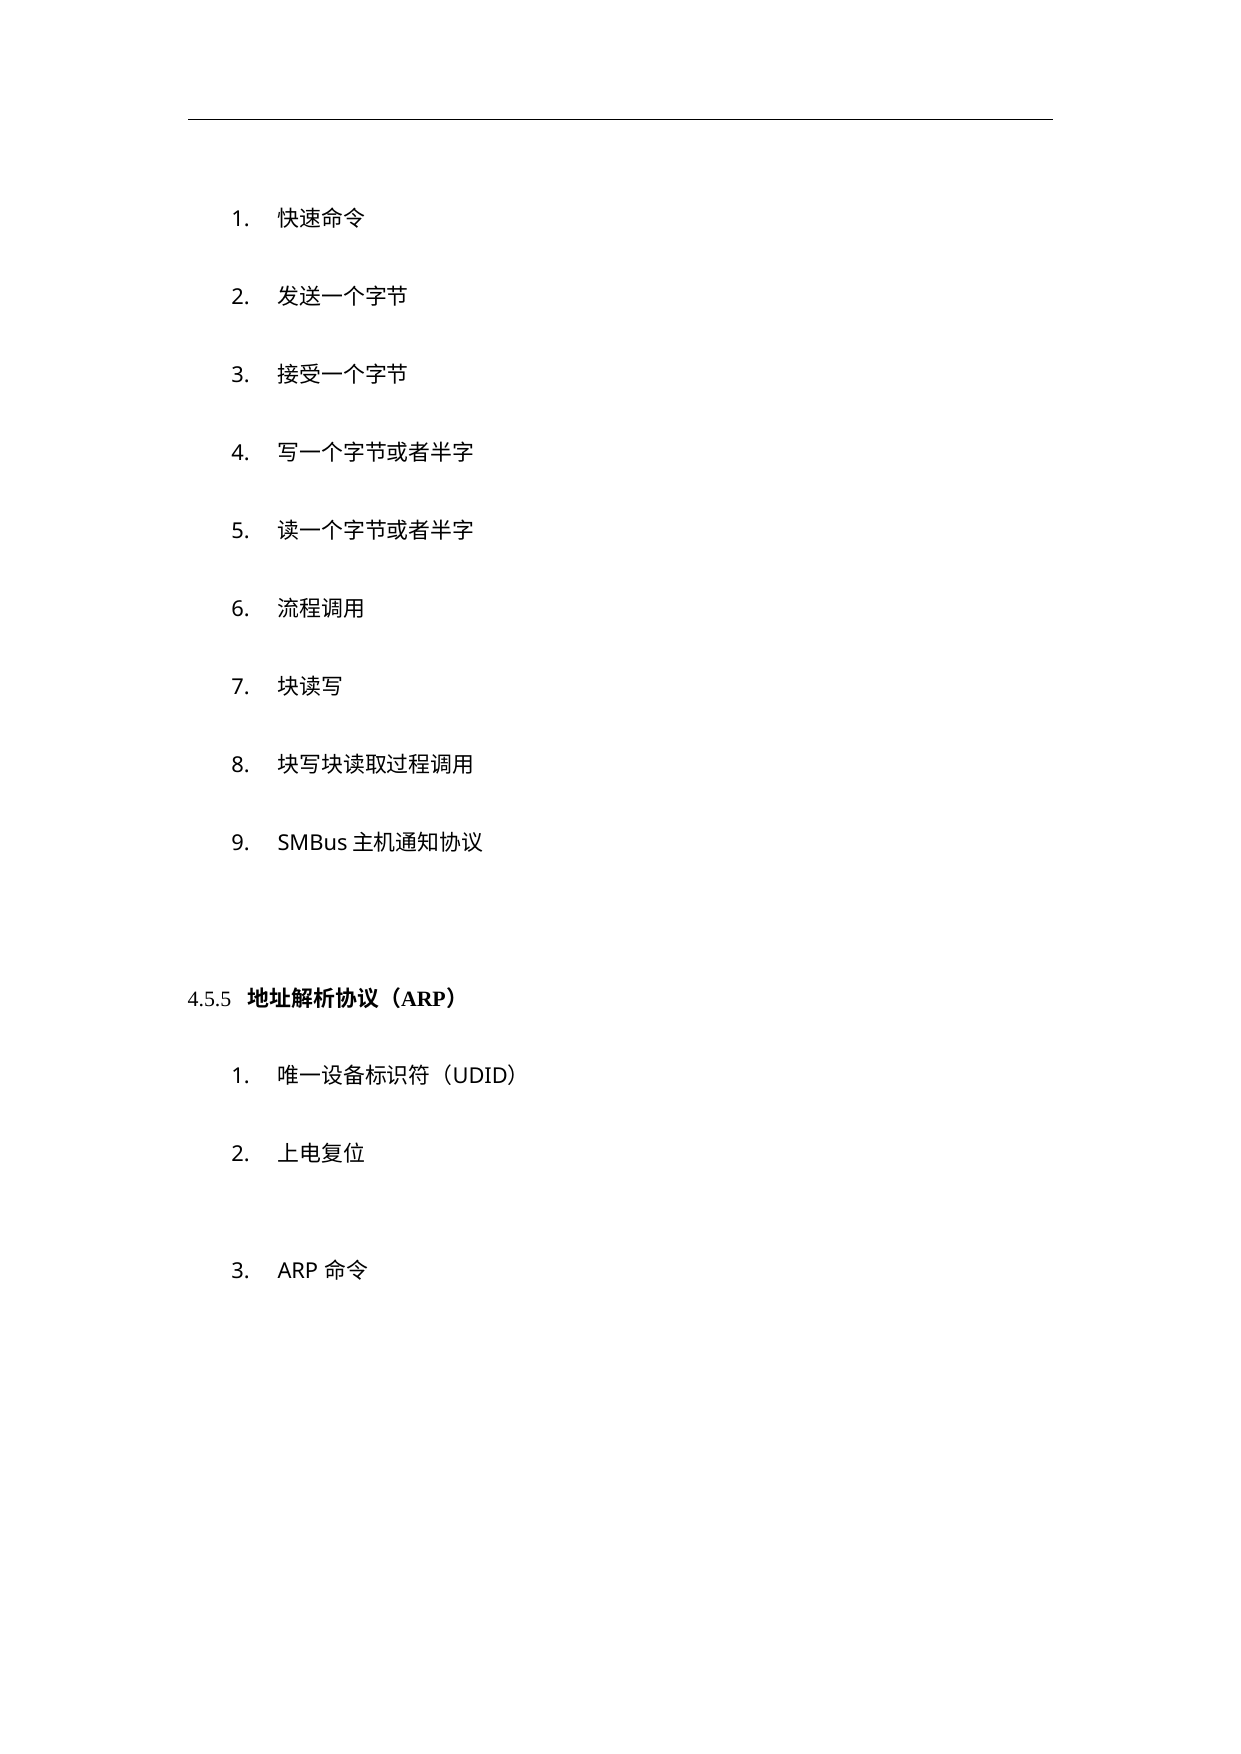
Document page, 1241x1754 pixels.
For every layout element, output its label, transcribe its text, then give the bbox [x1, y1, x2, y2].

subtitle 上电复位 [187, 1136, 1053, 1168]
subtitle 读一个字节或者半字 [187, 513, 1053, 545]
subtitle ARP 命令 [187, 1253, 1053, 1285]
subtitle 唯一设备标识符（UDID） [187, 1058, 1053, 1091]
subtitle 地址解析协议（ARP） [187, 980, 1053, 1013]
subtitle 块写块读取过程调用 [187, 746, 1053, 779]
subtitle 块读写 [187, 668, 1053, 701]
subtitle 快速命令 [187, 201, 1053, 233]
subtitle SMBus主机通知协议 [187, 824, 1053, 857]
subtitle 发送一个字节 [187, 279, 1053, 311]
subtitle 流程调用 [187, 591, 1053, 623]
subtitle 接受一个字节 [187, 357, 1053, 389]
subtitle 写一个字节或者半字 [187, 435, 1053, 467]
